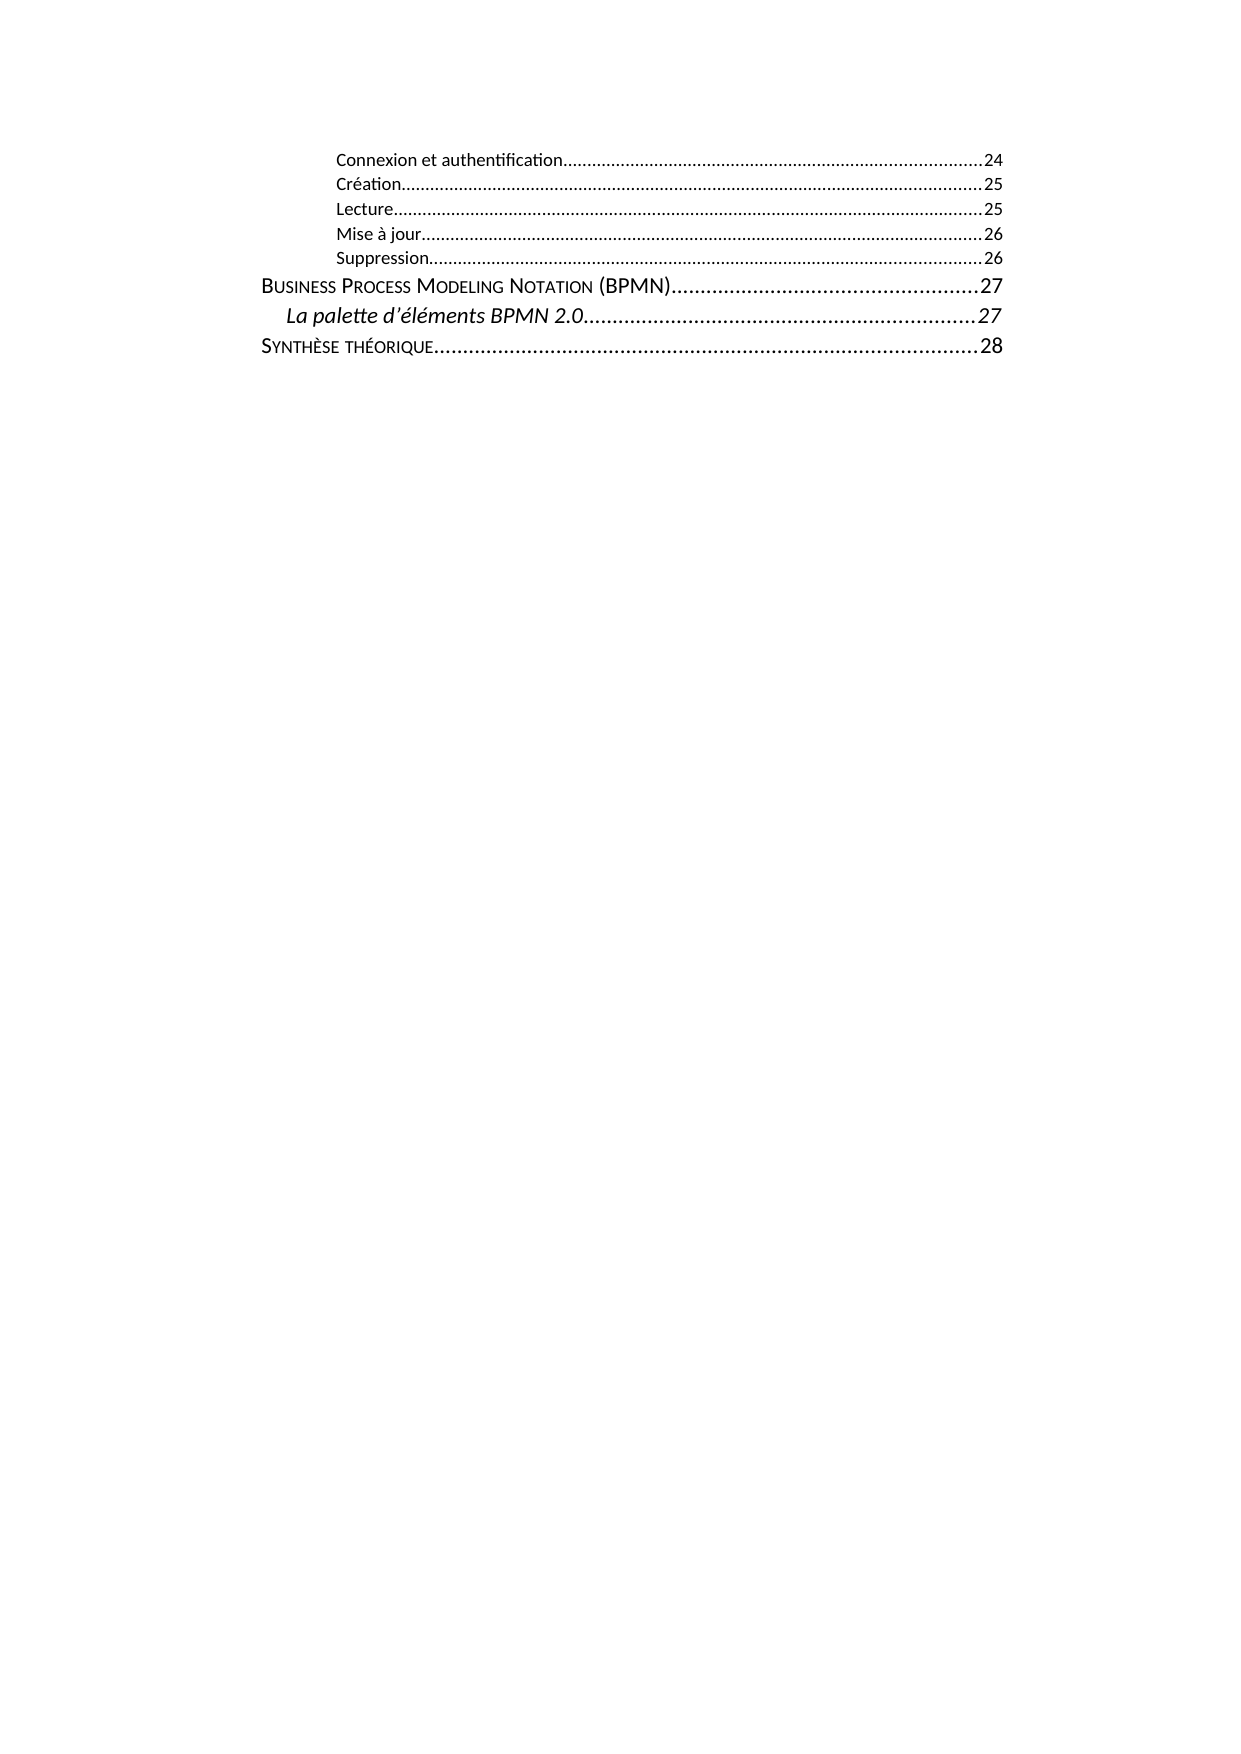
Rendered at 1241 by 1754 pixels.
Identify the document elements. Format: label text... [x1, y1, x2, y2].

text Création 25 [336, 172, 1004, 195]
text Mise à jour 26 [336, 222, 1004, 245]
text Suppression 26 [336, 246, 1004, 269]
text La palette d’éléments BPMN 2.0 27 [286, 301, 1004, 329]
text Lecture 25 [336, 197, 1004, 220]
text Connexion et authentification 24 [336, 148, 1004, 171]
text Synthèse théorique 28 [261, 332, 1004, 359]
text Business Process Modeling Notation (BPMN) 27 [261, 271, 1004, 299]
